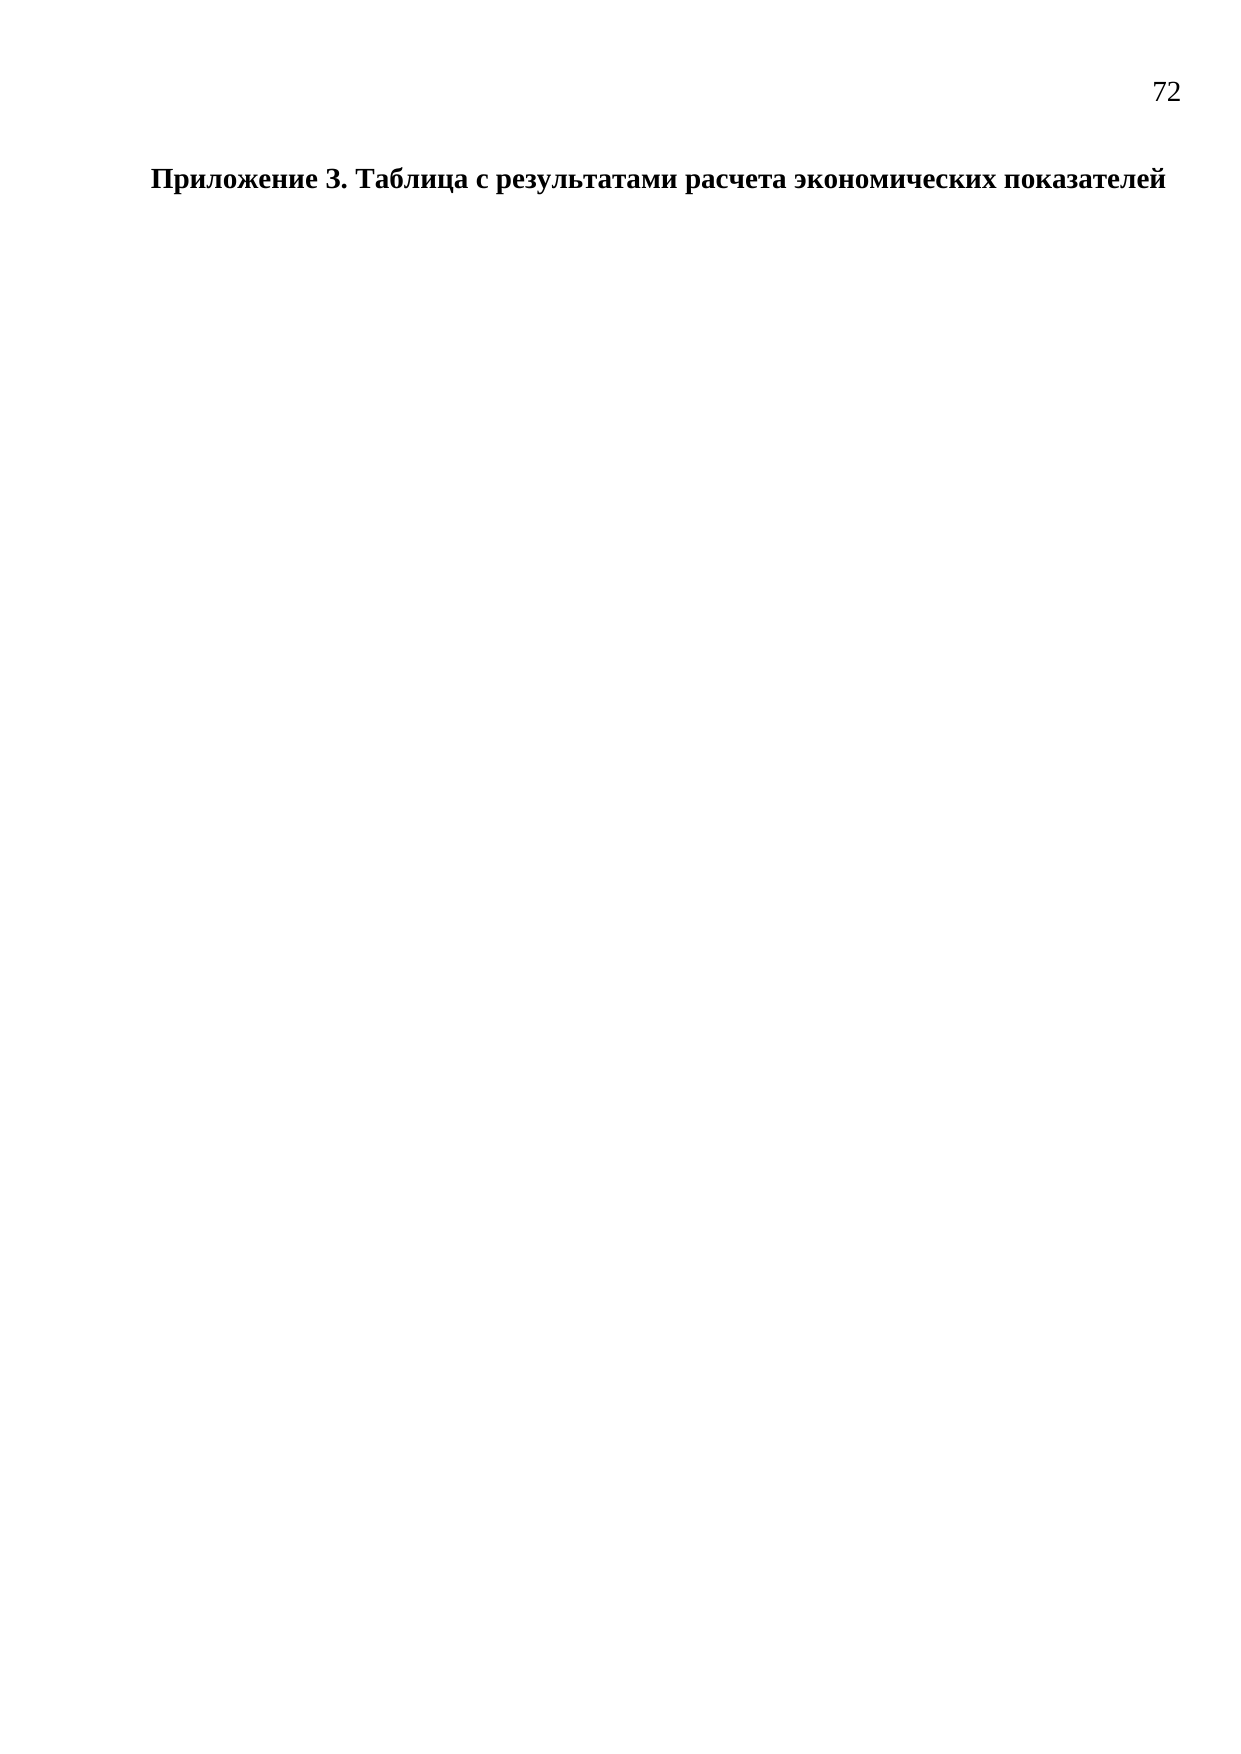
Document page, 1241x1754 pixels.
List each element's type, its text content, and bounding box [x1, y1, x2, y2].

text Приложение З. Таблица с результатами расчета экономических показателей [136, 161, 1181, 194]
